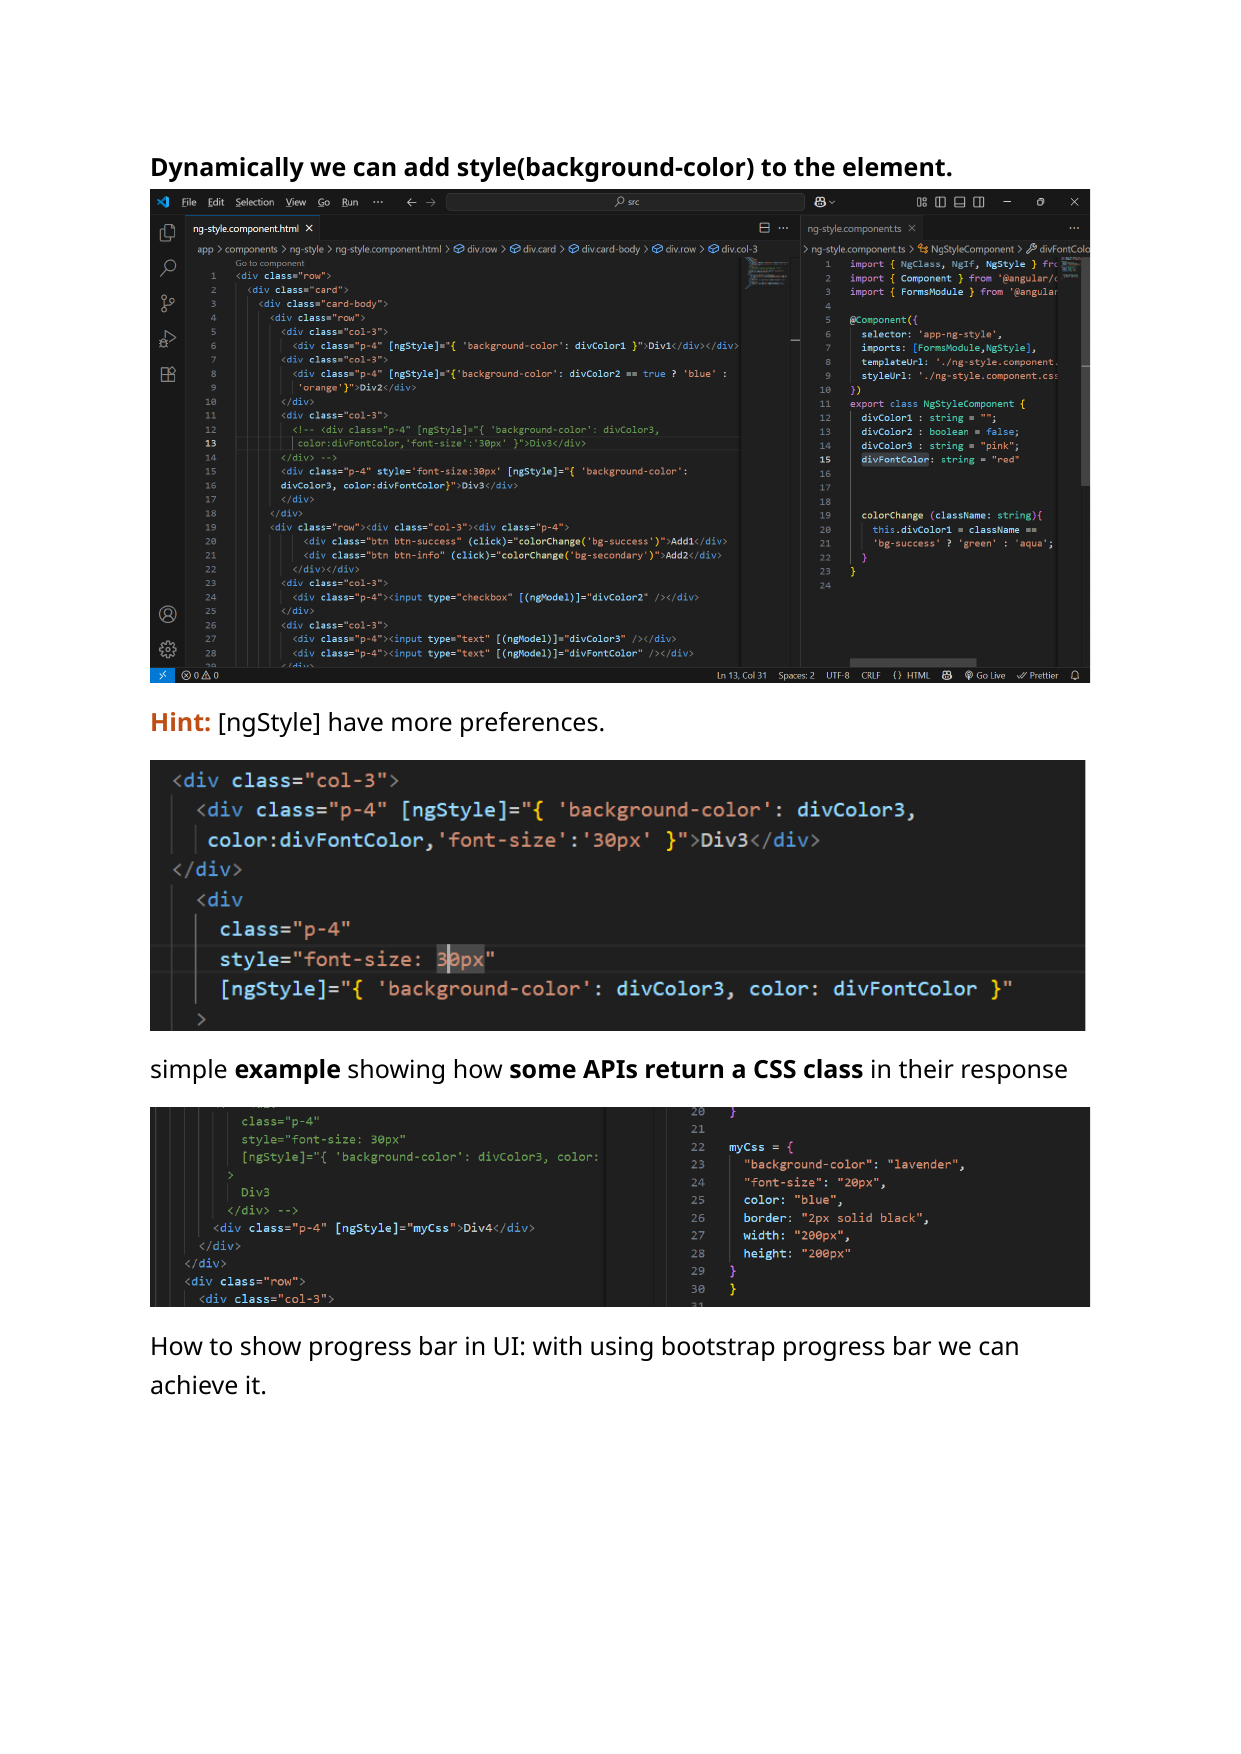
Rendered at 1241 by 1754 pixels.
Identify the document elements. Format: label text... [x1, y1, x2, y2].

text Hint: [ngStyle] have more preferences. [150, 704, 1090, 739]
text Dynamically we can add style(background-color) to the element. [150, 150, 1090, 189]
picture [150, 760, 1086, 1031]
text simple example showing how some APIs return a CSS class in their response [150, 1052, 1090, 1086]
picture [150, 1107, 1091, 1307]
text How to show progress bar in UI: with using bootstrap progress bar we can achieve it. [150, 1329, 1090, 1402]
picture [150, 189, 1091, 683]
